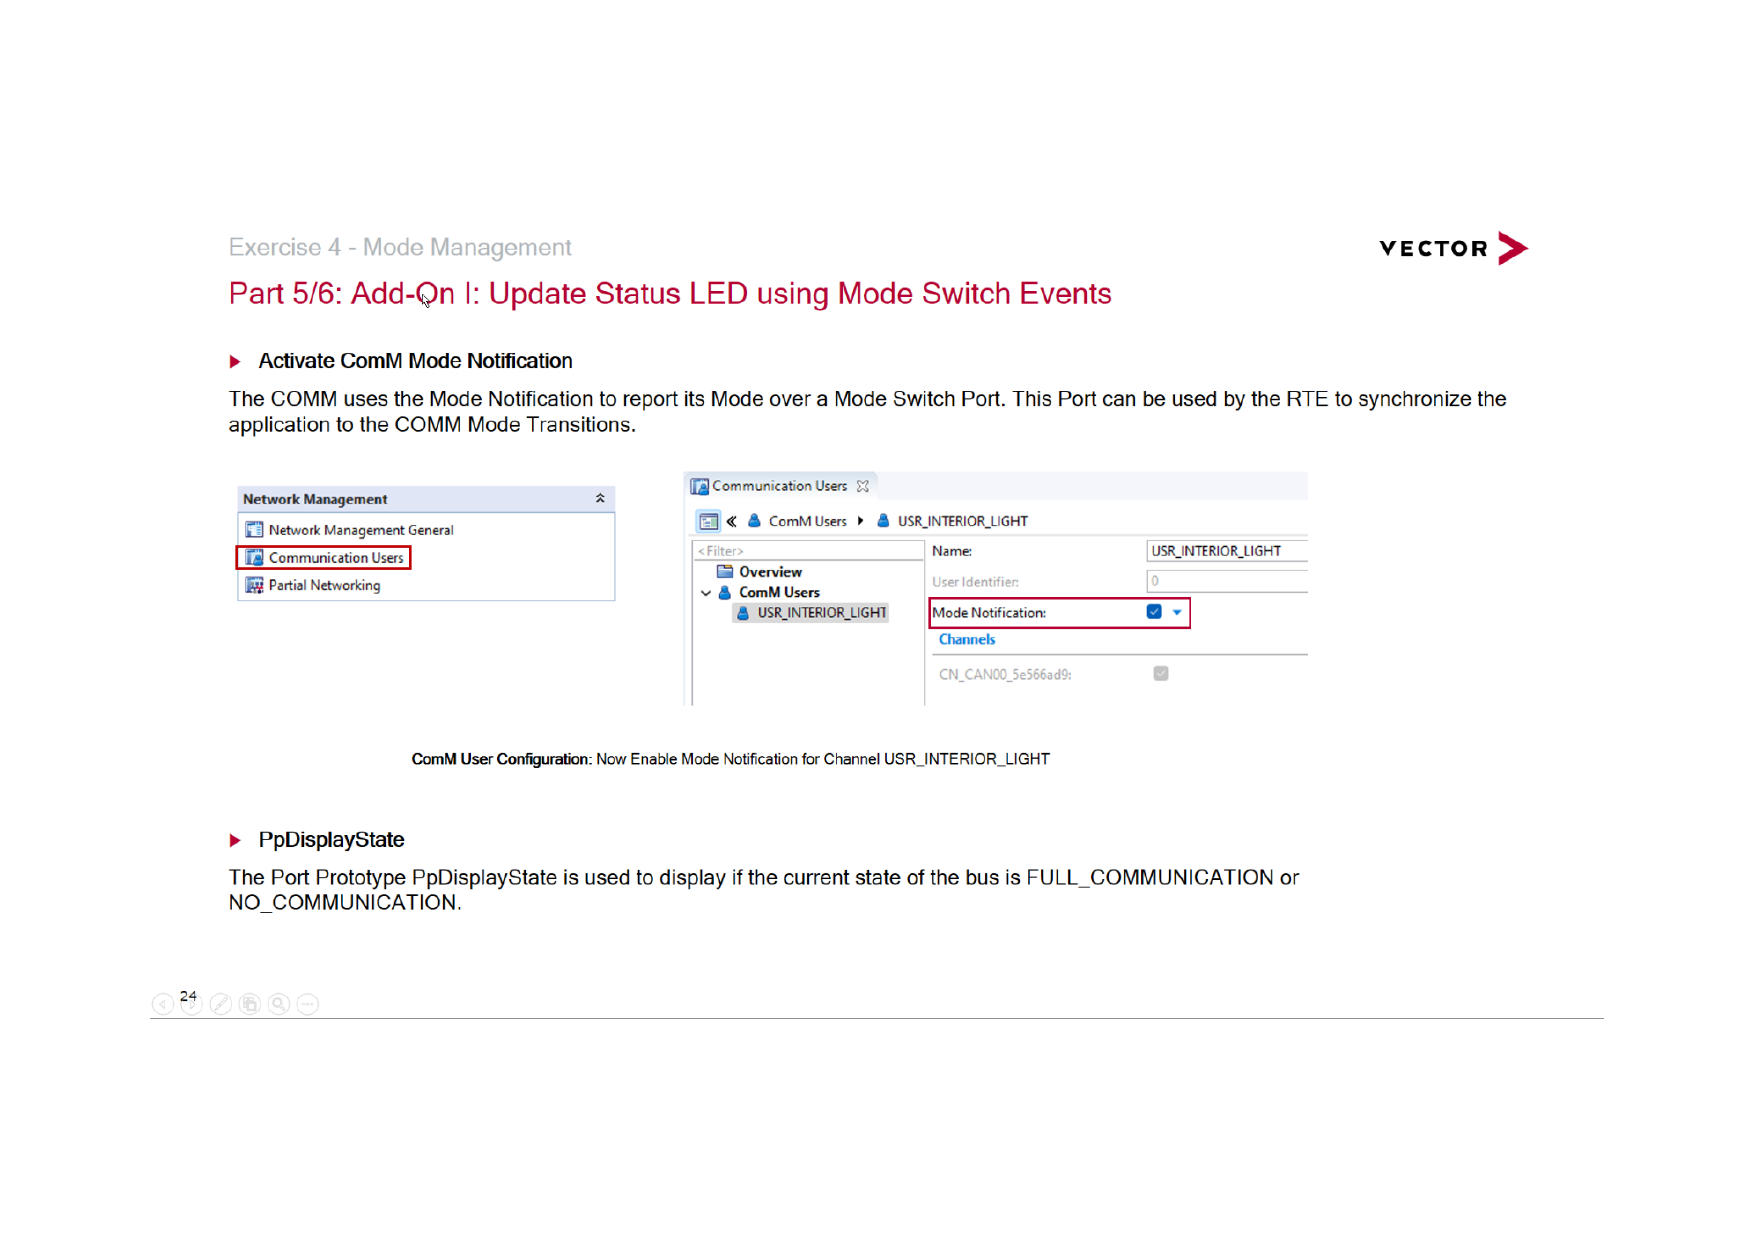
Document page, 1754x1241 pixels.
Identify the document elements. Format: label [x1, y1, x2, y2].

picture [150, 197, 1604, 1019]
